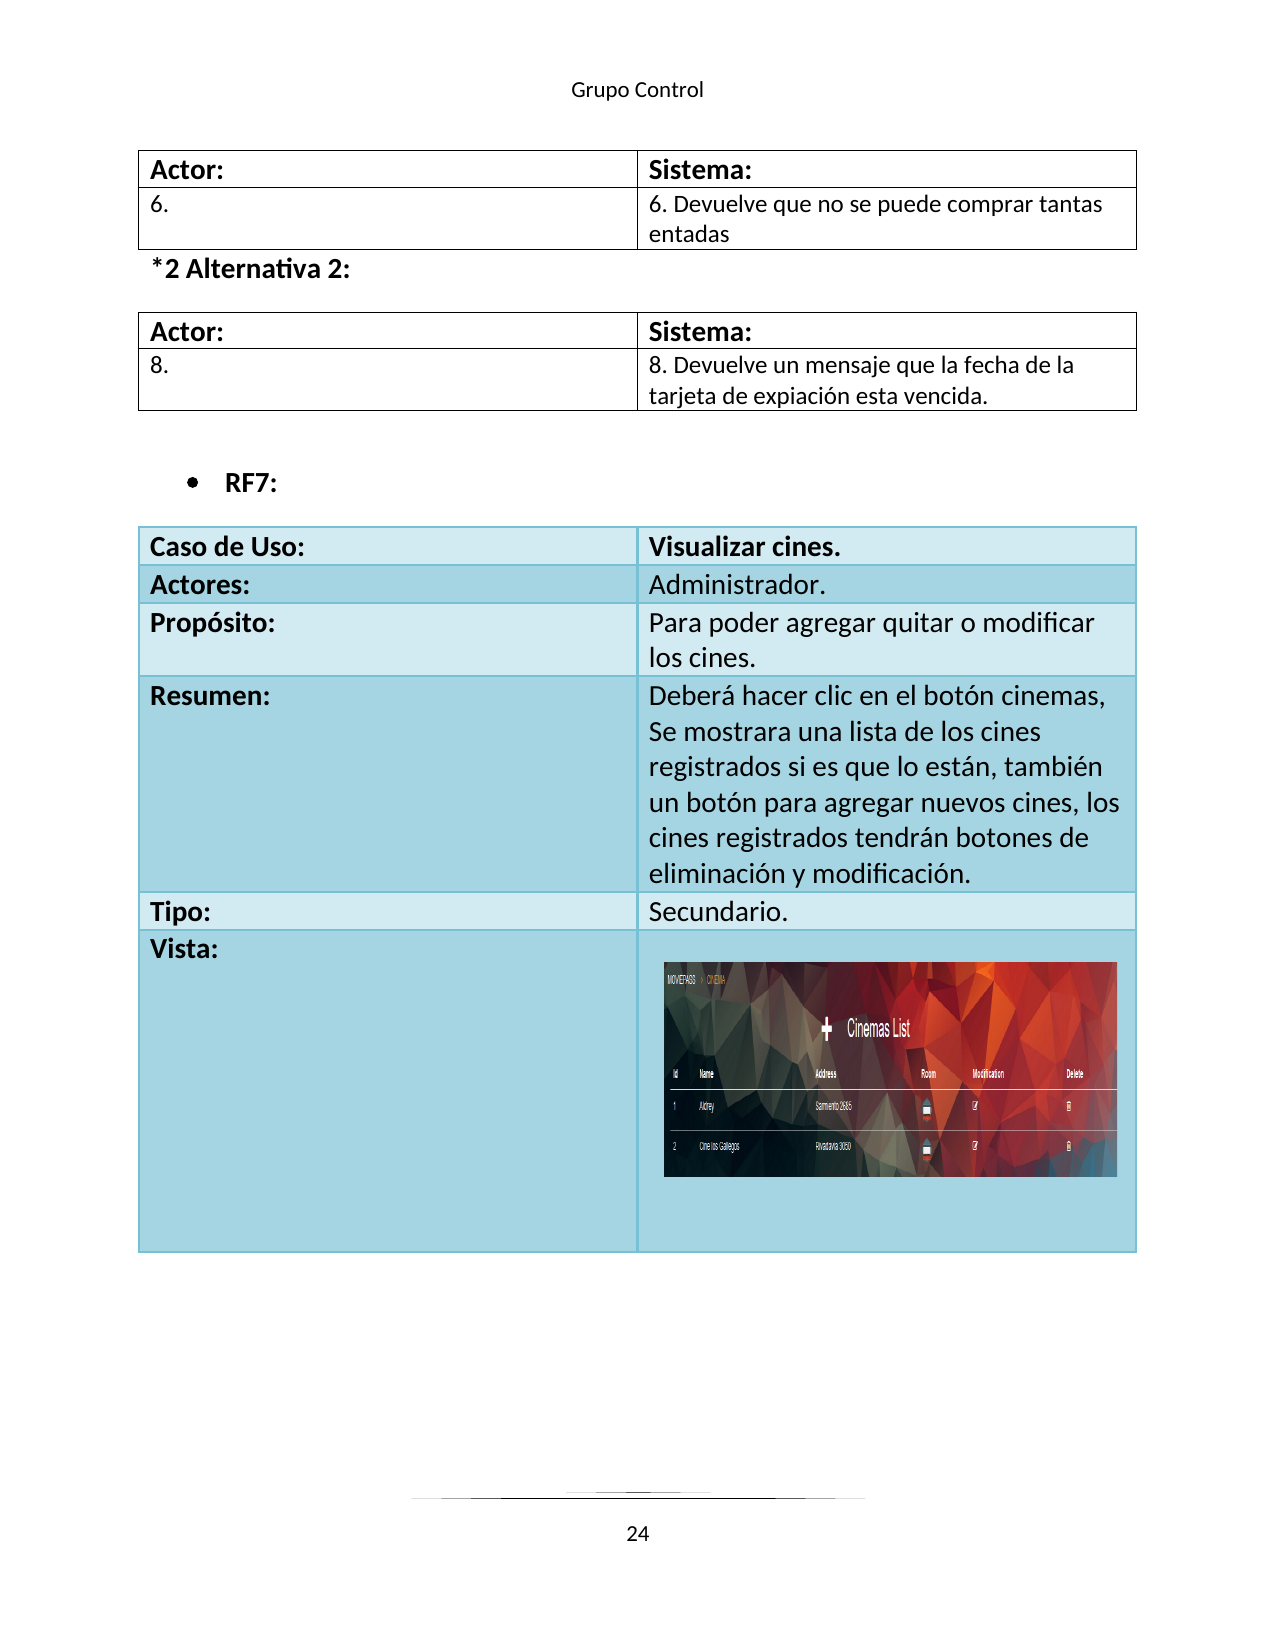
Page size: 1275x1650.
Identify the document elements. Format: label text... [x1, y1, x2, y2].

table_header Actor: [139, 151, 637, 187]
table_cell Resumen: [140, 677, 636, 891]
table_header Visualizar cines. [639, 528, 1135, 564]
table_cell Propósito: [140, 604, 636, 675]
table_cell 8. [139, 349, 637, 410]
table_cell Secundario. [639, 893, 1135, 928]
table_cell 6. Devuelve que no se puede comprar tantas entadas [638, 188, 1136, 249]
table_header Sistema: [638, 151, 1136, 187]
text *2 Alternativa 2: [150, 250, 1125, 285]
table_cell Actores: [140, 566, 636, 602]
table_cell Administrador. [639, 566, 1135, 602]
picture [664, 962, 1118, 1177]
table_cell Vista: [140, 931, 636, 1251]
table_header Caso de Uso: [140, 528, 636, 564]
table_cell Tipo: [140, 893, 636, 928]
table_cell [639, 931, 1135, 1251]
table_header Sistema: [638, 313, 1136, 348]
table_header Actor: [139, 313, 637, 348]
list RF7: [187, 464, 1125, 500]
table_cell 8. Devuelve un mensaje que la fecha de la tarjeta de expiación esta vencida. [638, 349, 1136, 410]
table_cell 6. [139, 188, 637, 249]
table_cell Deberá hacer clic en el botón cinemas, Se mostrara una lista de los cines registrados si es que lo están, también un botón para agregar nuevos cines, los cines registrados tendrán botones de eliminación y modificación. [639, 677, 1135, 891]
table_cell Para poder agregar quitar o modificar los cines. [639, 604, 1135, 675]
